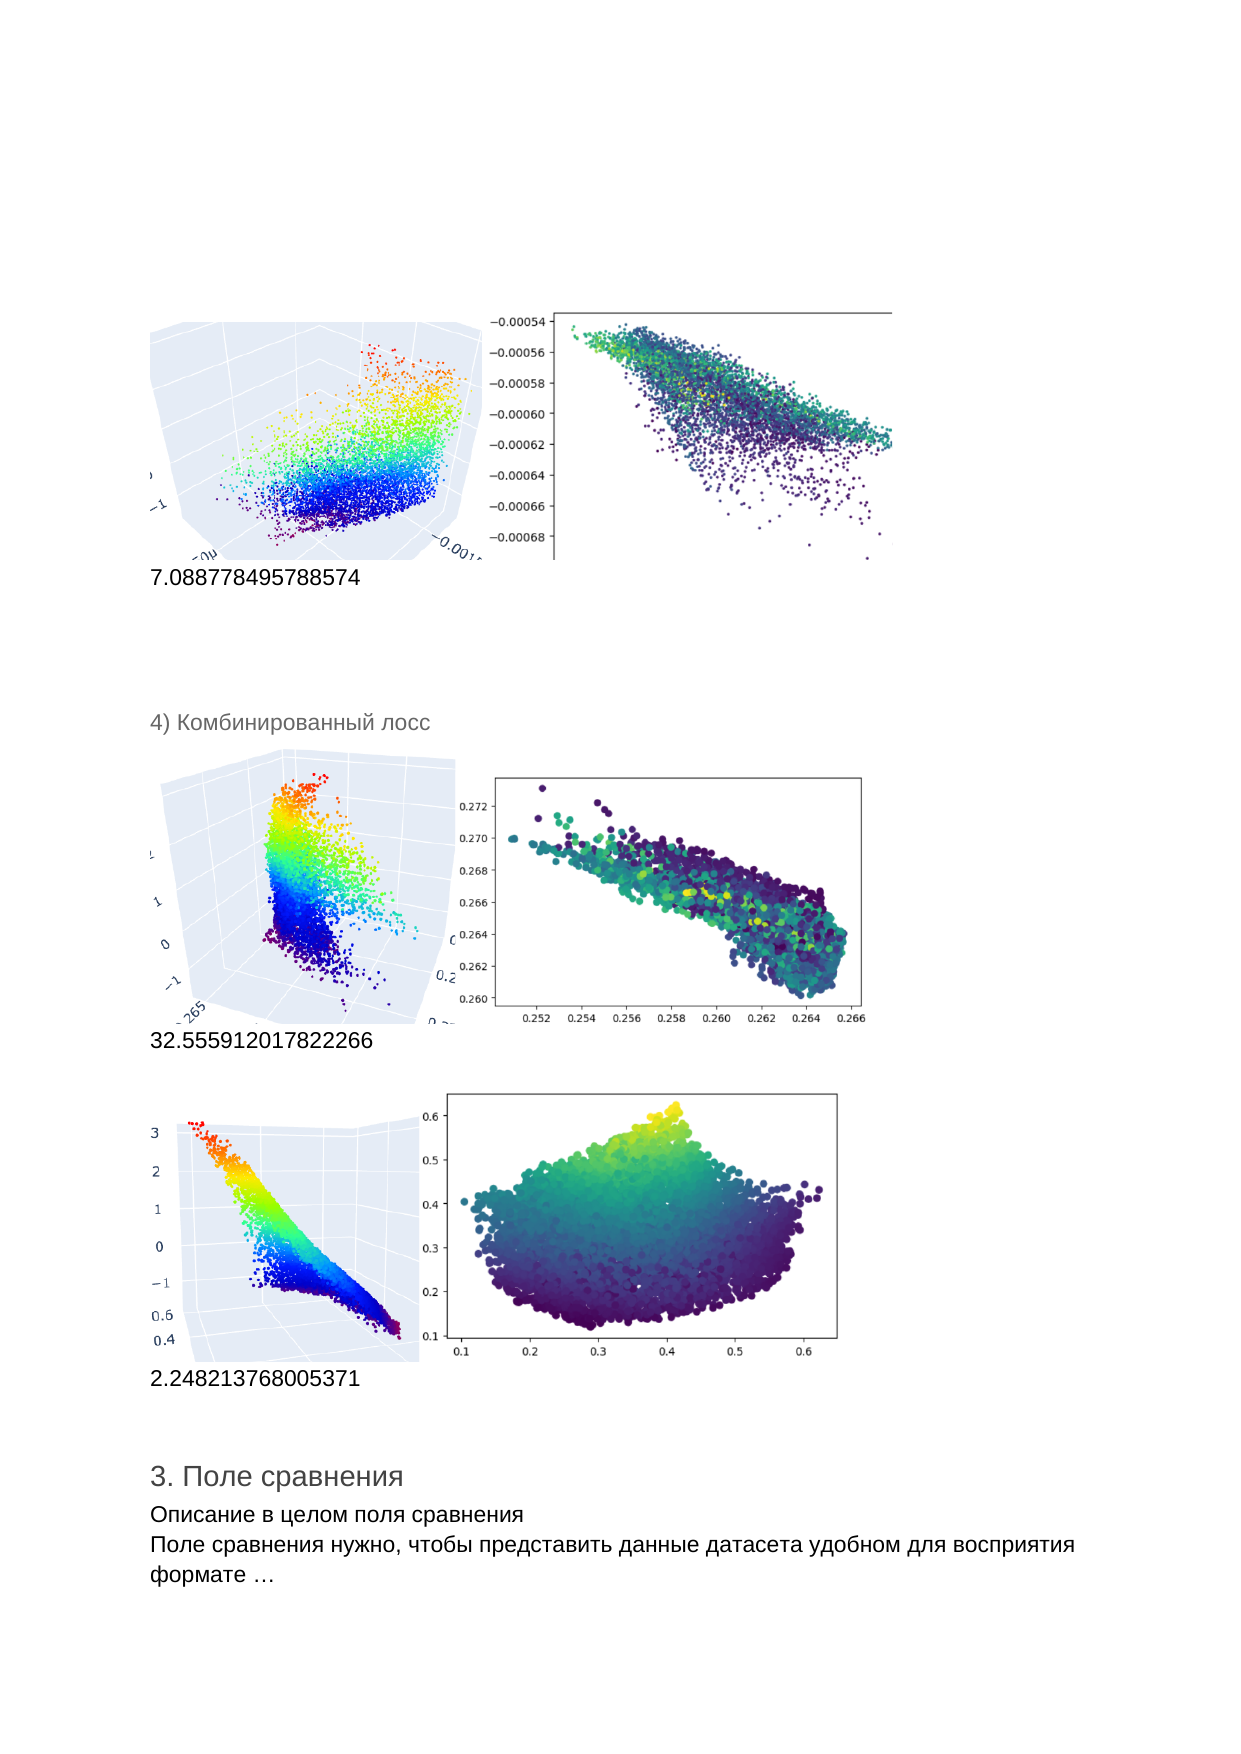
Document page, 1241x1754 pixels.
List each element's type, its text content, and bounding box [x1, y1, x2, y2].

text Поле сравнения нужно, чтобы представить данные датасета удобном для восприятия формате … [150, 1531, 1090, 1588]
text 32.555912017822266 [150, 1027, 1090, 1054]
text Описание в целом поля сравнения [150, 1501, 1090, 1527]
text 2.248213768005371 [150, 1365, 1090, 1392]
picture [150, 743, 867, 1024]
subtitle 4) Комбинированный лосс [150, 709, 1090, 736]
subtitle 3. Поле сравнения [150, 1459, 1090, 1493]
picture [150, 1087, 841, 1362]
picture [150, 301, 893, 560]
text 7.088778495788574 [150, 563, 1090, 590]
